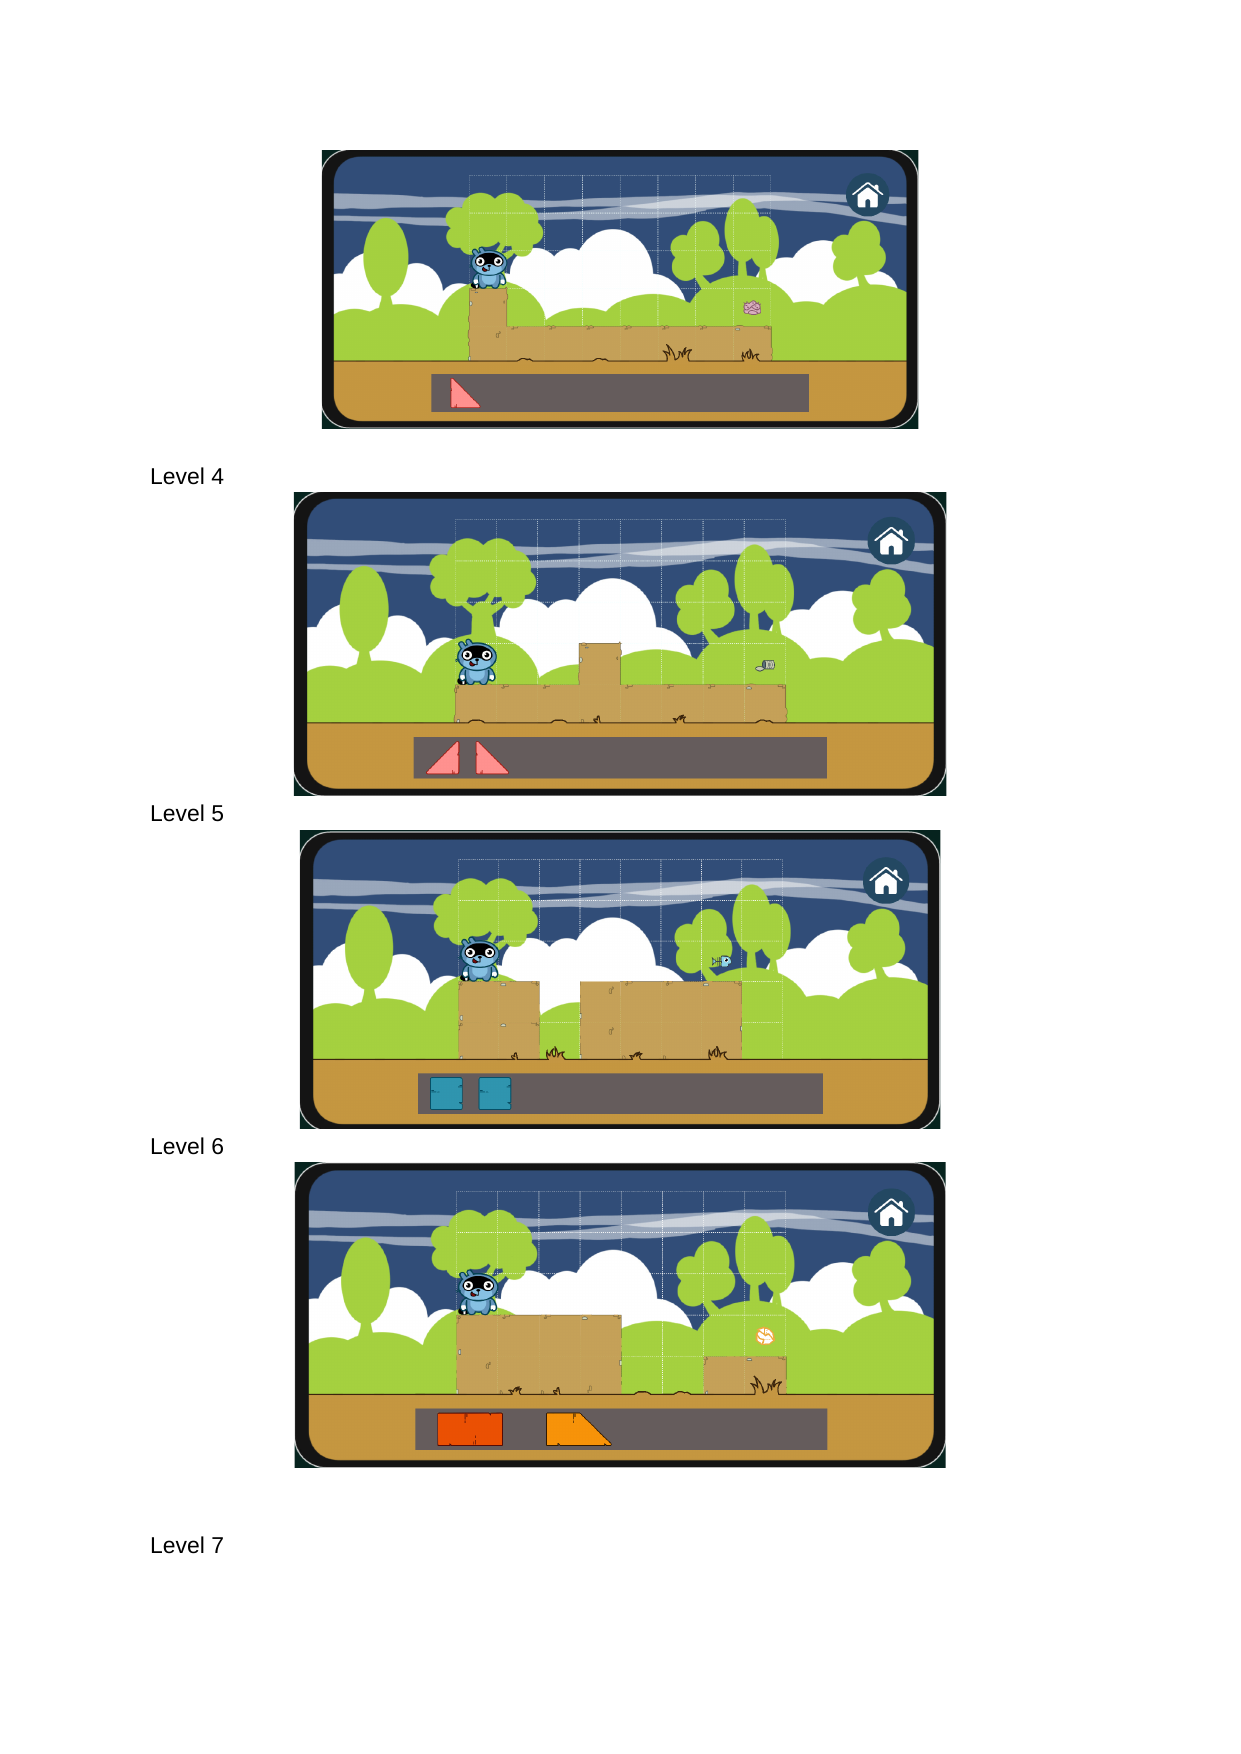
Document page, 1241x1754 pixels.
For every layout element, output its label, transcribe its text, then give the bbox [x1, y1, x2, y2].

picture [293, 492, 947, 796]
text Level 6 [150, 1133, 1090, 1159]
picture [321, 150, 919, 429]
text Level 5 [150, 800, 1090, 826]
text Level 4 [150, 463, 1090, 489]
picture [299, 830, 941, 1129]
picture [294, 1162, 946, 1468]
text Level 7 [150, 1532, 1090, 1558]
